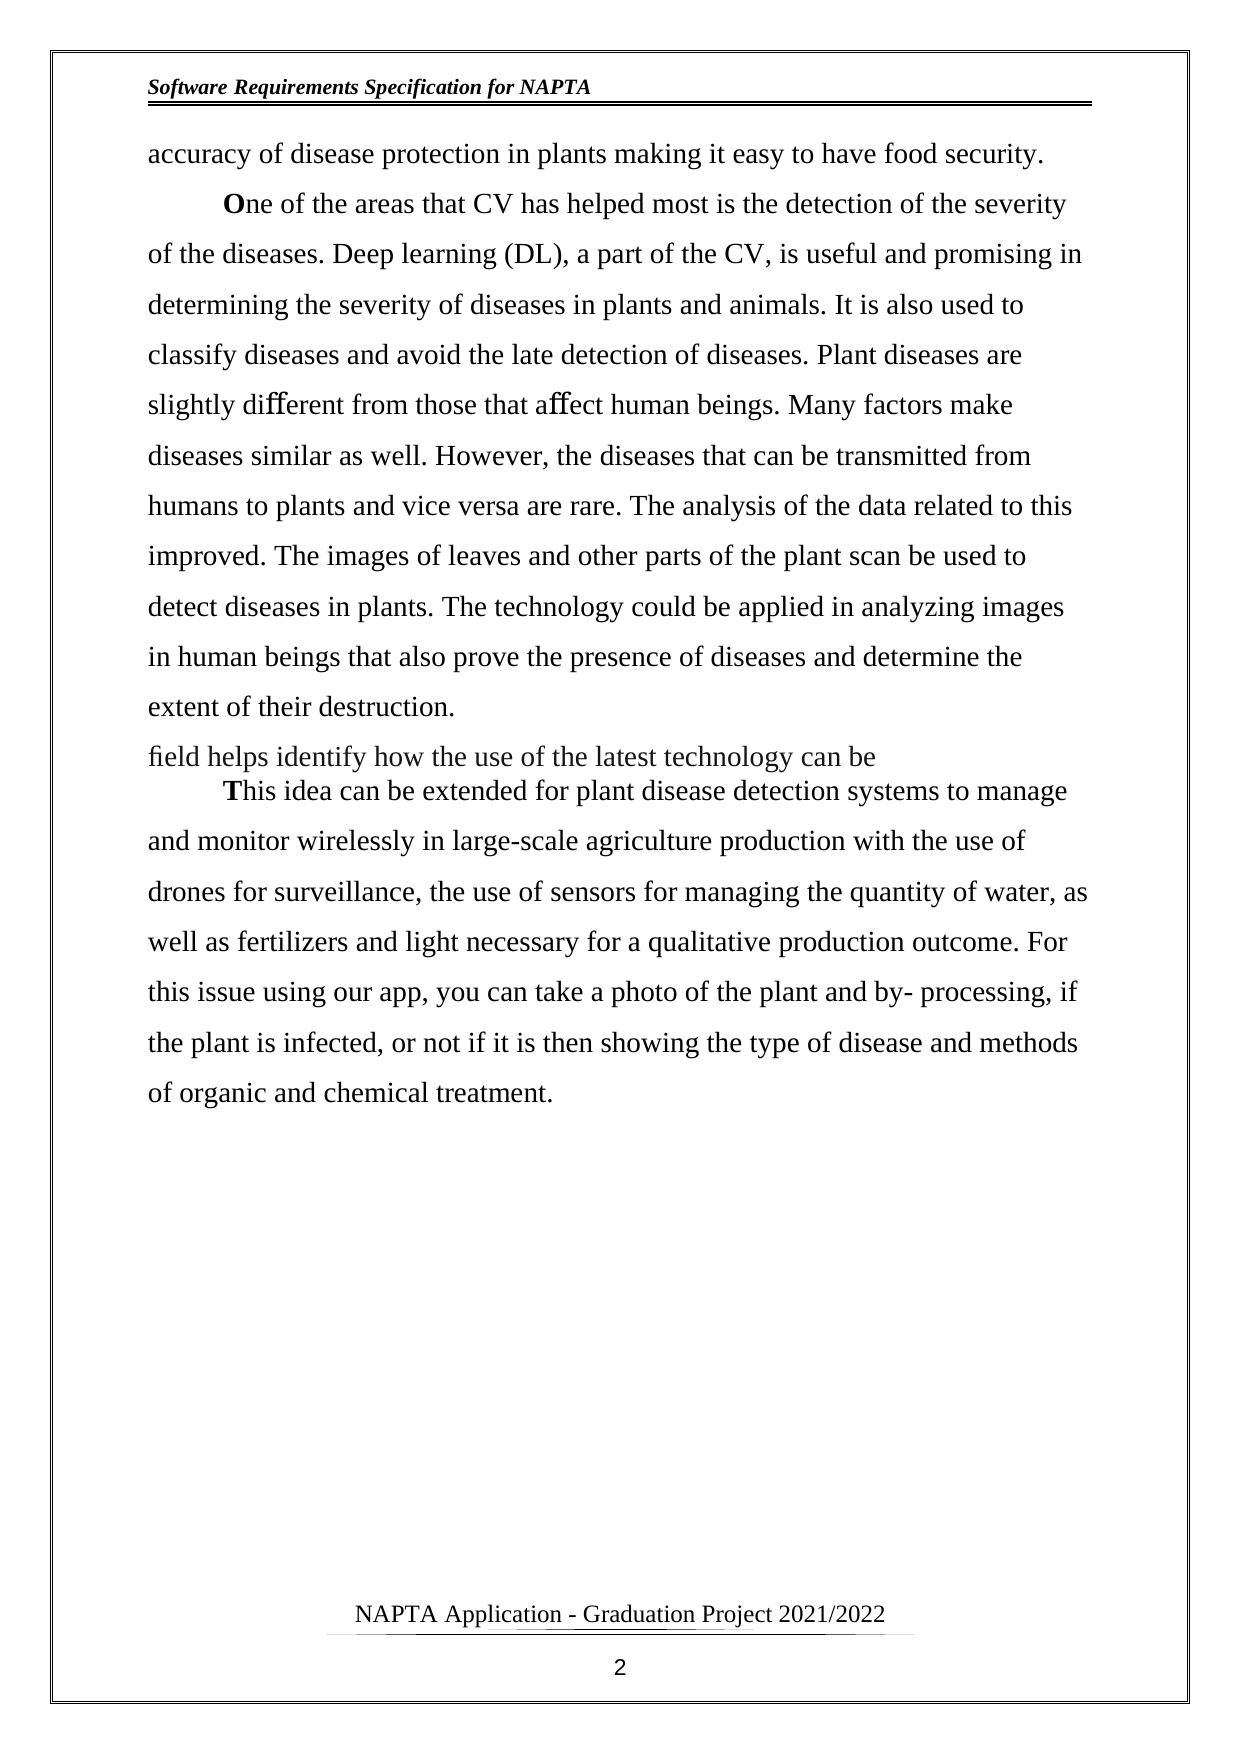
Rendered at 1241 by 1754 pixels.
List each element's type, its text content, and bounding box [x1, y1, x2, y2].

text accuracy of disease protection in plants making it easy to have food security. [148, 136, 1092, 169]
text One of the areas that CV has helped most is the detection of the severity of the diseases. Deep learning (DL), a part of the CV, is useful and promising in determining the severity of diseases in plants and animals. It is also used to classify diseases and avoid the late detection of diseases. Plant diseases are slightly diﬀerent from those that aﬀect human beings. Many factors make diseases similar as well. However, the diseases that can be transmitted from humans to plants and vice versa are rare. The analysis of the data related to this improved. The images of leaves and other parts of the plant scan be used to detect diseases in plants. The technology could be applied in analyzing images in human beings that also prove the presence of diseases and determine the extent of their destruction. [148, 186, 1092, 723]
text ﬁeld helps identify how the use of the latest technology can be [148, 739, 1092, 773]
text This idea can be extended for plant disease detection systems to manage and monitor wirelessly in large-scale agriculture production with the use of drones for surveillance, the use of sensors for managing the quantity of water, as well as fertilizers and light necessary for a qualitative production outcome. For this issue using our app, you can take a photo of the plant and by- processing, if the plant is infected, or not if it is then showing the type of disease and methods of organic and chemical treatment. [148, 773, 1092, 1108]
